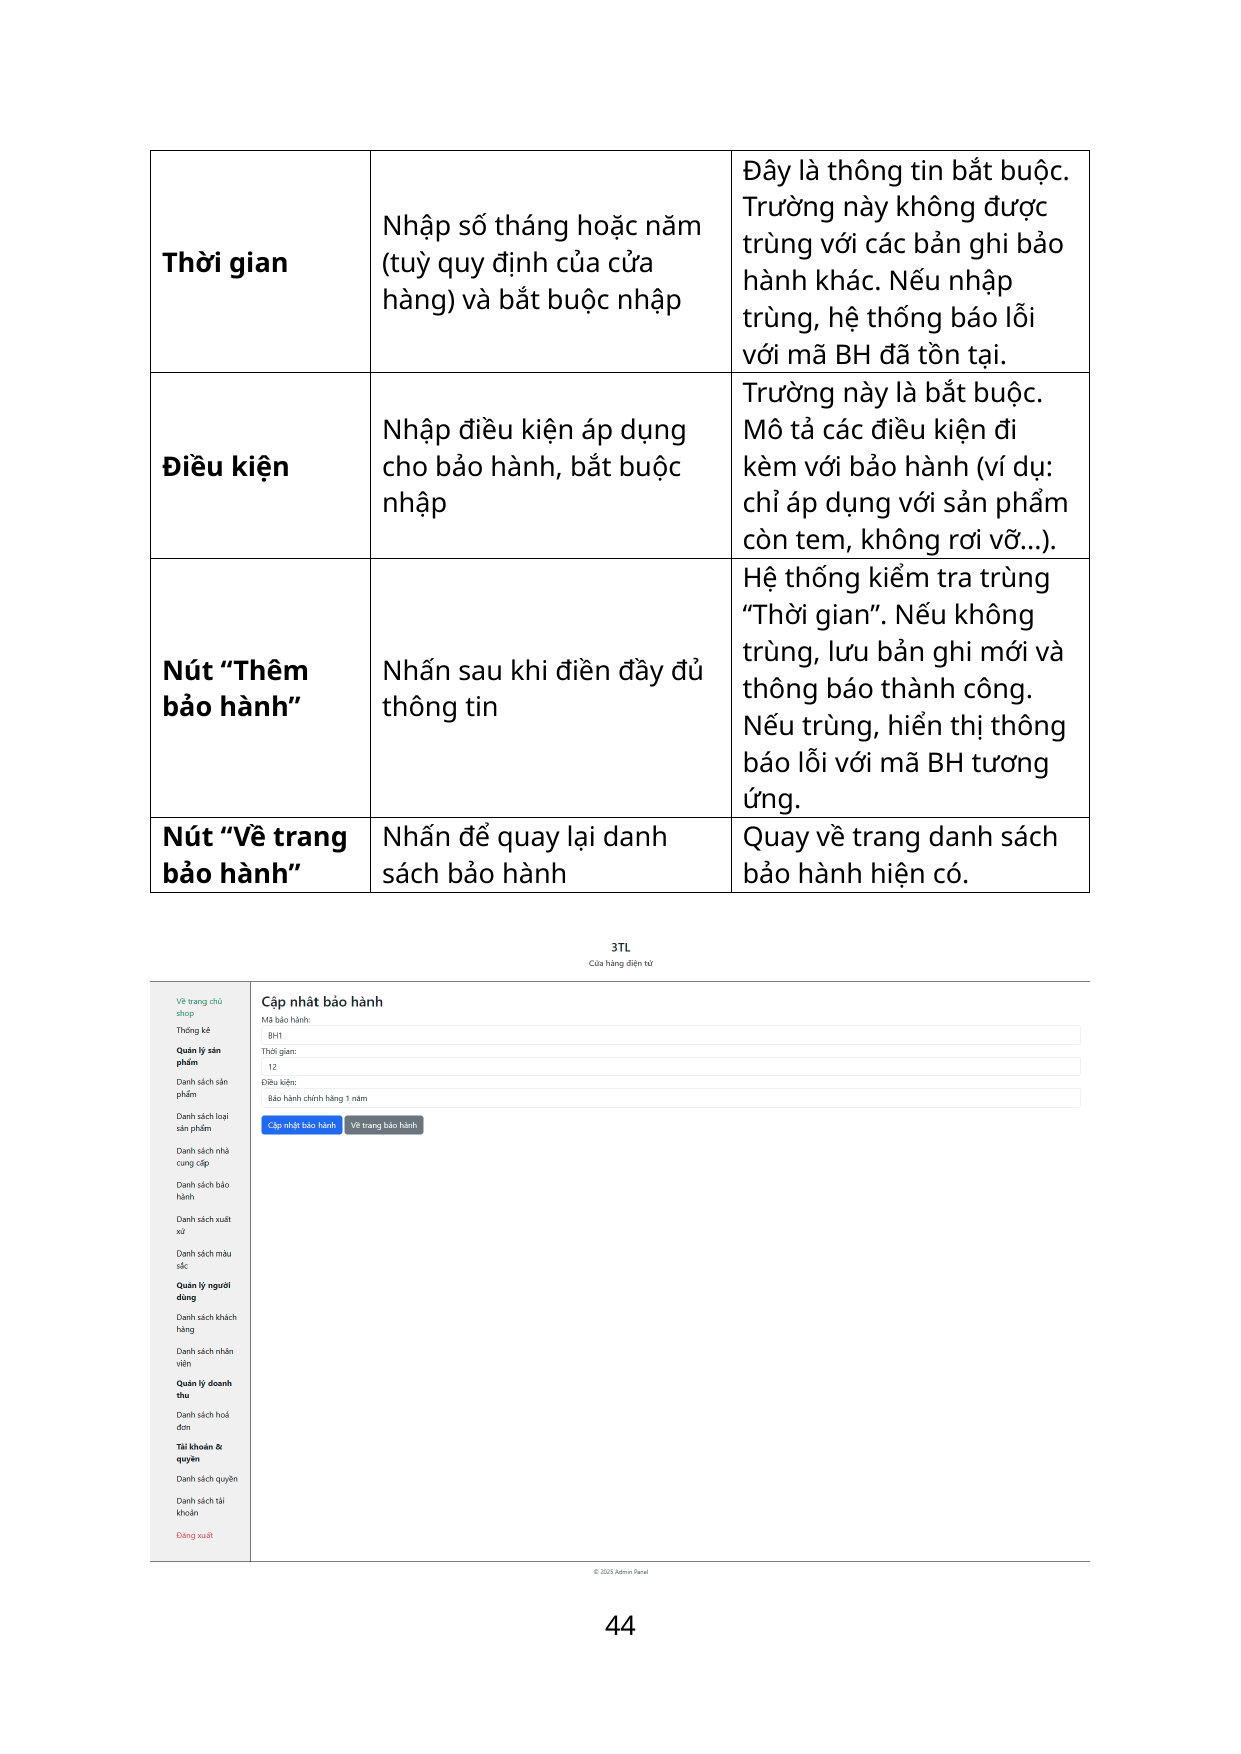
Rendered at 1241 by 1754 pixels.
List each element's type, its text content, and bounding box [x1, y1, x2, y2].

table_cell Nhập điều kiện áp dụng cho bảo hành, bắt buộc nhập [371, 373, 731, 558]
table_cell Nhấn để quay lại danh sách bảo hành [371, 818, 731, 892]
table_cell Nút “Về trang bảo hành” [151, 818, 370, 892]
table_cell Hệ thống kiểm tra trùng “Thời gian”. Nếu không trùng, lưu bản ghi mới và thông báo thành công. Nếu trùng, hiển thị thông báo lỗi với mã BH tương ứng. [732, 559, 1089, 817]
picture [150, 929, 1091, 1581]
table_cell Đây là thông tin bắt buộc. Trường này không được trùng với các bản ghi bảo hành khác. Nếu nhập trùng, hệ thống báo lỗi với mã BH đã tồn tại. [732, 151, 1089, 372]
table_cell Nút “Thêm bảo hành” [151, 559, 370, 817]
table_cell Điều kiện [151, 373, 370, 558]
table_cell Nhập số tháng hoặc năm (tuỳ quy định của cửa hàng) và bắt buộc nhập [371, 151, 731, 372]
table_cell Trường này là bắt buộc. Mô tả các điều kiện đi kèm với bảo hành (ví dụ: chỉ áp dụng với sản phẩm còn tem, không rơi vỡ...). [732, 373, 1089, 558]
table_cell Nhấn sau khi điền đầy đủ thông tin [371, 559, 731, 817]
table_cell Thời gian [151, 151, 370, 372]
table_cell Quay về trang danh sách bảo hành hiện có. [732, 818, 1089, 892]
